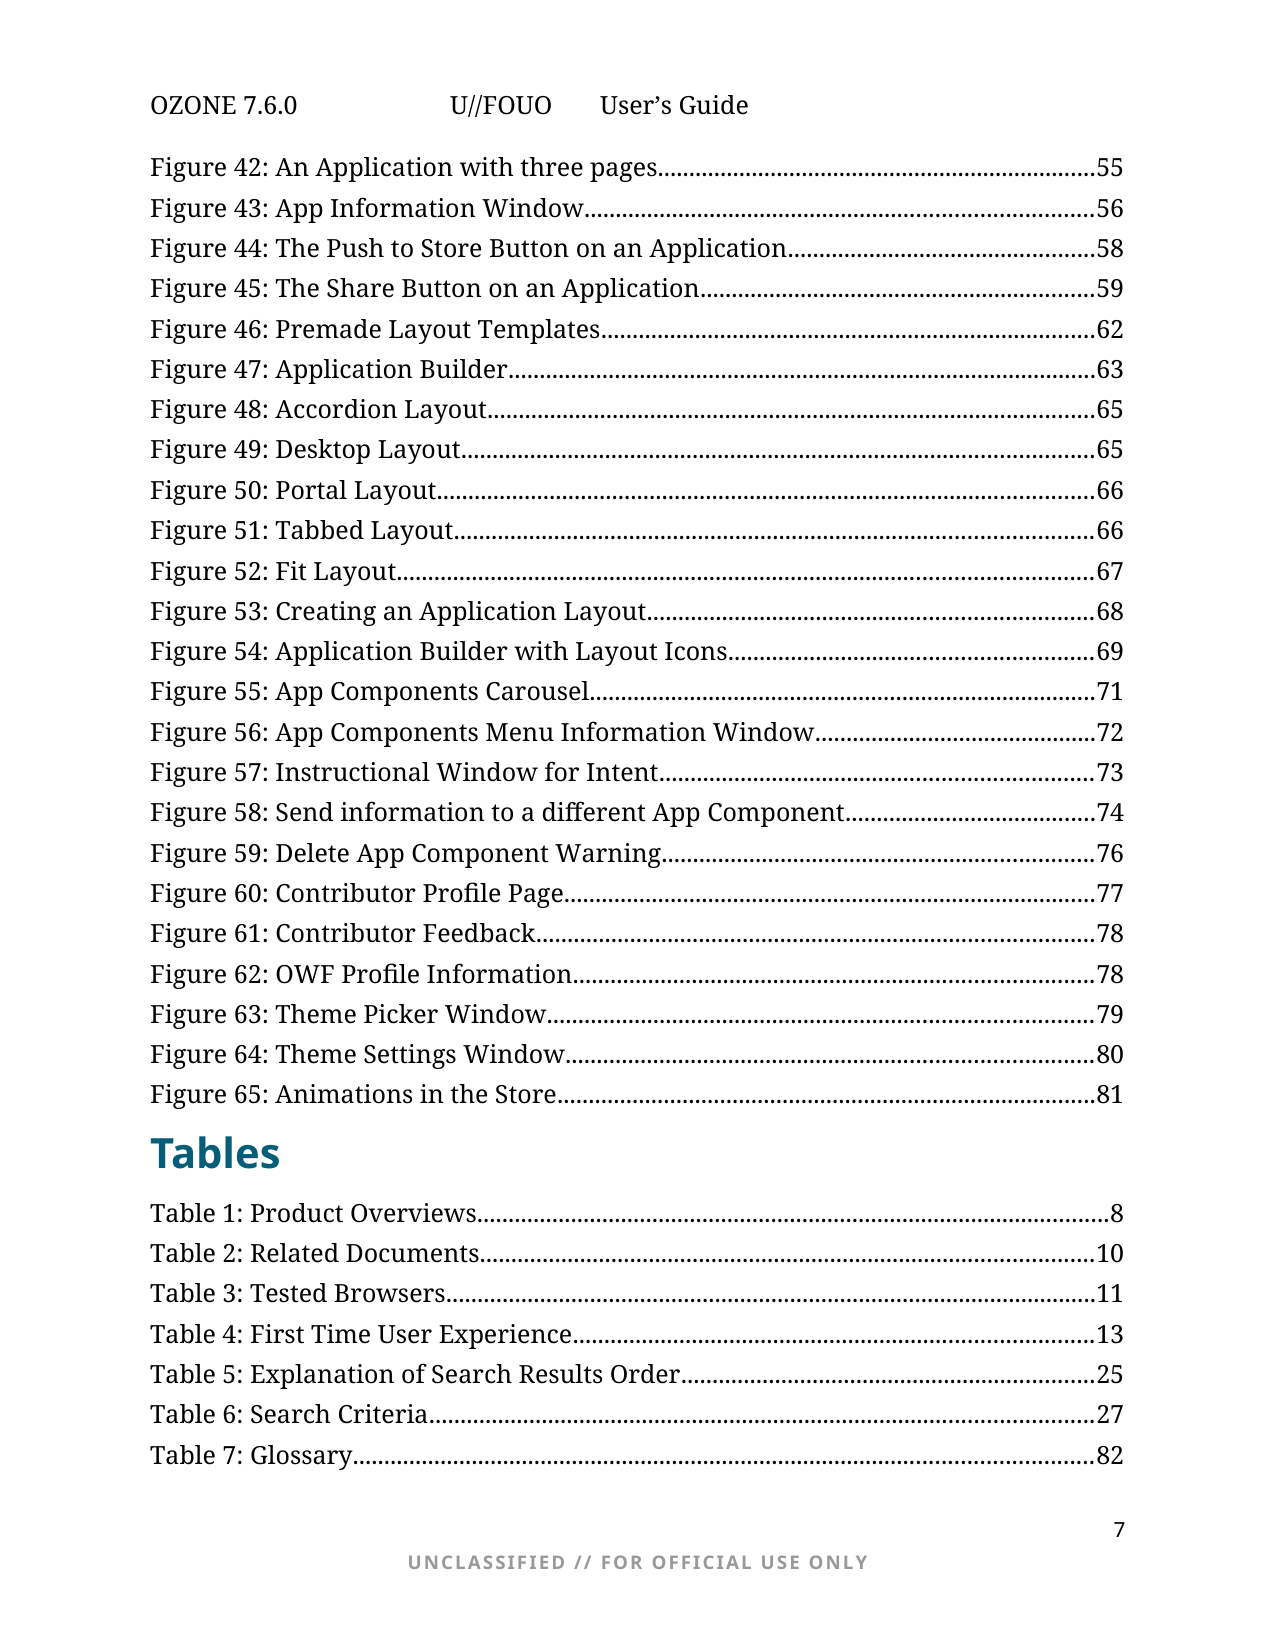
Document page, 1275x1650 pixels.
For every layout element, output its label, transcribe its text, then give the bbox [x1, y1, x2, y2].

text Figure 49: Desktop Layout 65 [150, 432, 1125, 466]
text Table 1: Product Overviews 8 [150, 1196, 1125, 1229]
text Figure 46: Premade Layout Templates 62 [150, 311, 1125, 345]
text Table 7: Glossary 82 [150, 1437, 1125, 1471]
text Figure 43: App Information Window 56 [150, 190, 1125, 224]
subtitle Tables [150, 1124, 1125, 1181]
text Figure 59: Delete App Component Warning 76 [150, 835, 1125, 869]
text Figure 62: OWF Profile Information 78 [150, 956, 1125, 990]
text Table 6: Search Criteria 27 [150, 1397, 1125, 1431]
text Figure 58: Send information to a different App Component 74 [150, 795, 1125, 829]
text Figure 48: Accordion Layout 65 [150, 392, 1125, 426]
text Figure 50: Portal Layout 66 [150, 472, 1125, 507]
text Figure 61: Contributor Feedback 78 [150, 916, 1125, 950]
text Table 2: Related Documents 10 [150, 1236, 1125, 1270]
text Figure 60: Contributor Profile Page 77 [150, 876, 1125, 910]
text Figure 55: App Components Carousel 71 [150, 674, 1125, 708]
text Figure 54: Application Builder with Layout Icons 69 [150, 634, 1125, 668]
text Figure 56: App Components Menu Information Window 72 [150, 714, 1125, 748]
text Figure 42: An Application with three pages 55 [150, 150, 1125, 184]
text Figure 52: Fit Layout 67 [150, 553, 1125, 587]
text Figure 47: Application Builder 63 [150, 352, 1125, 386]
text Table 4: First Time User Experience 13 [150, 1316, 1125, 1351]
text Figure 53: Creating an Application Layout 68 [150, 593, 1125, 627]
text Figure 65: Animations in the Store 81 [150, 1077, 1125, 1111]
text Figure 63: Theme Picker Window 79 [150, 997, 1125, 1031]
text Table 5: Explanation of Search Results Order 25 [150, 1357, 1125, 1391]
text Figure 51: Tabbed Layout 66 [150, 513, 1125, 547]
text Figure 57: Instructional Window for Intent 73 [150, 755, 1125, 789]
text Table 3: Tested Browsers 11 [150, 1276, 1125, 1310]
text Figure 64: Theme Settings Window 80 [150, 1037, 1125, 1071]
text Figure 45: The Share Button on an Application 59 [150, 271, 1125, 305]
text Figure 44: The Push to Store Button on an Application 58 [150, 231, 1125, 265]
